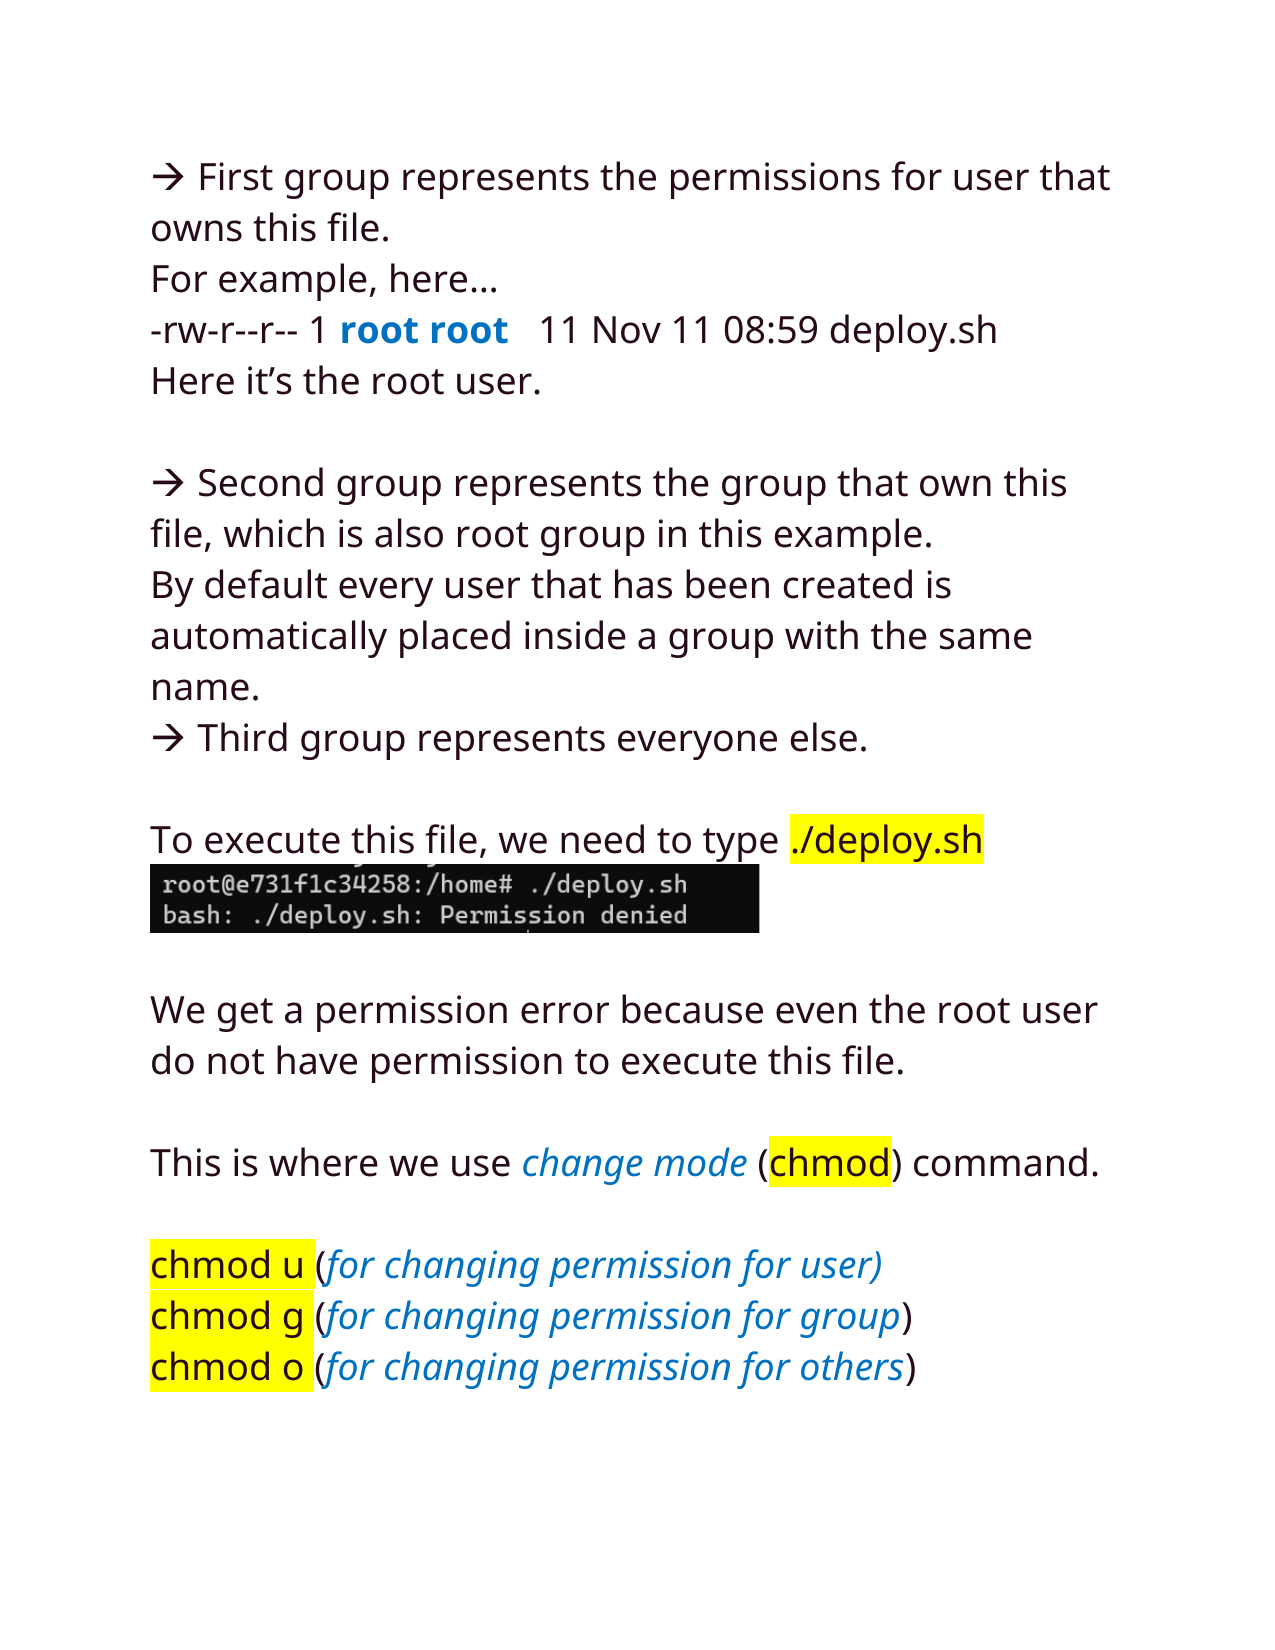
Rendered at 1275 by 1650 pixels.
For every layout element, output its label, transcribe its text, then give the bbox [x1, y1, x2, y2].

text To execute this file, we need to type ./deploy.sh [150, 813, 1125, 864]
text By default every user that has been created is automatically placed inside a group with the same name. [150, 558, 1125, 711]
text We get a permission error because even the root user do not have permission to execute this file. [150, 983, 1125, 1085]
text Third group represents everyone else. [150, 711, 1125, 762]
text This is where we use change mode (chmod) command. [150, 1136, 769, 1187]
text chmod o (for changing permission for others) [314, 1341, 1125, 1392]
text First group represents the permissions for user that owns this file. [150, 150, 1125, 252]
text For example, here… [150, 252, 1125, 303]
text Second group represents the group that own this file, which is also root group in this example. [150, 456, 1125, 558]
text -rw-r--r-- 1 root root 11 Nov 11 08:59 deploy.sh [150, 303, 1125, 354]
text Here it’s the root user. [150, 354, 1125, 405]
text chmod g (for changing permission for group) [150, 1289, 1125, 1341]
text This is where we use change mode (chmod) command. [891, 1136, 1125, 1187]
picture [150, 864, 760, 933]
text chmod u (for changing permission for user) [150, 1238, 1125, 1289]
